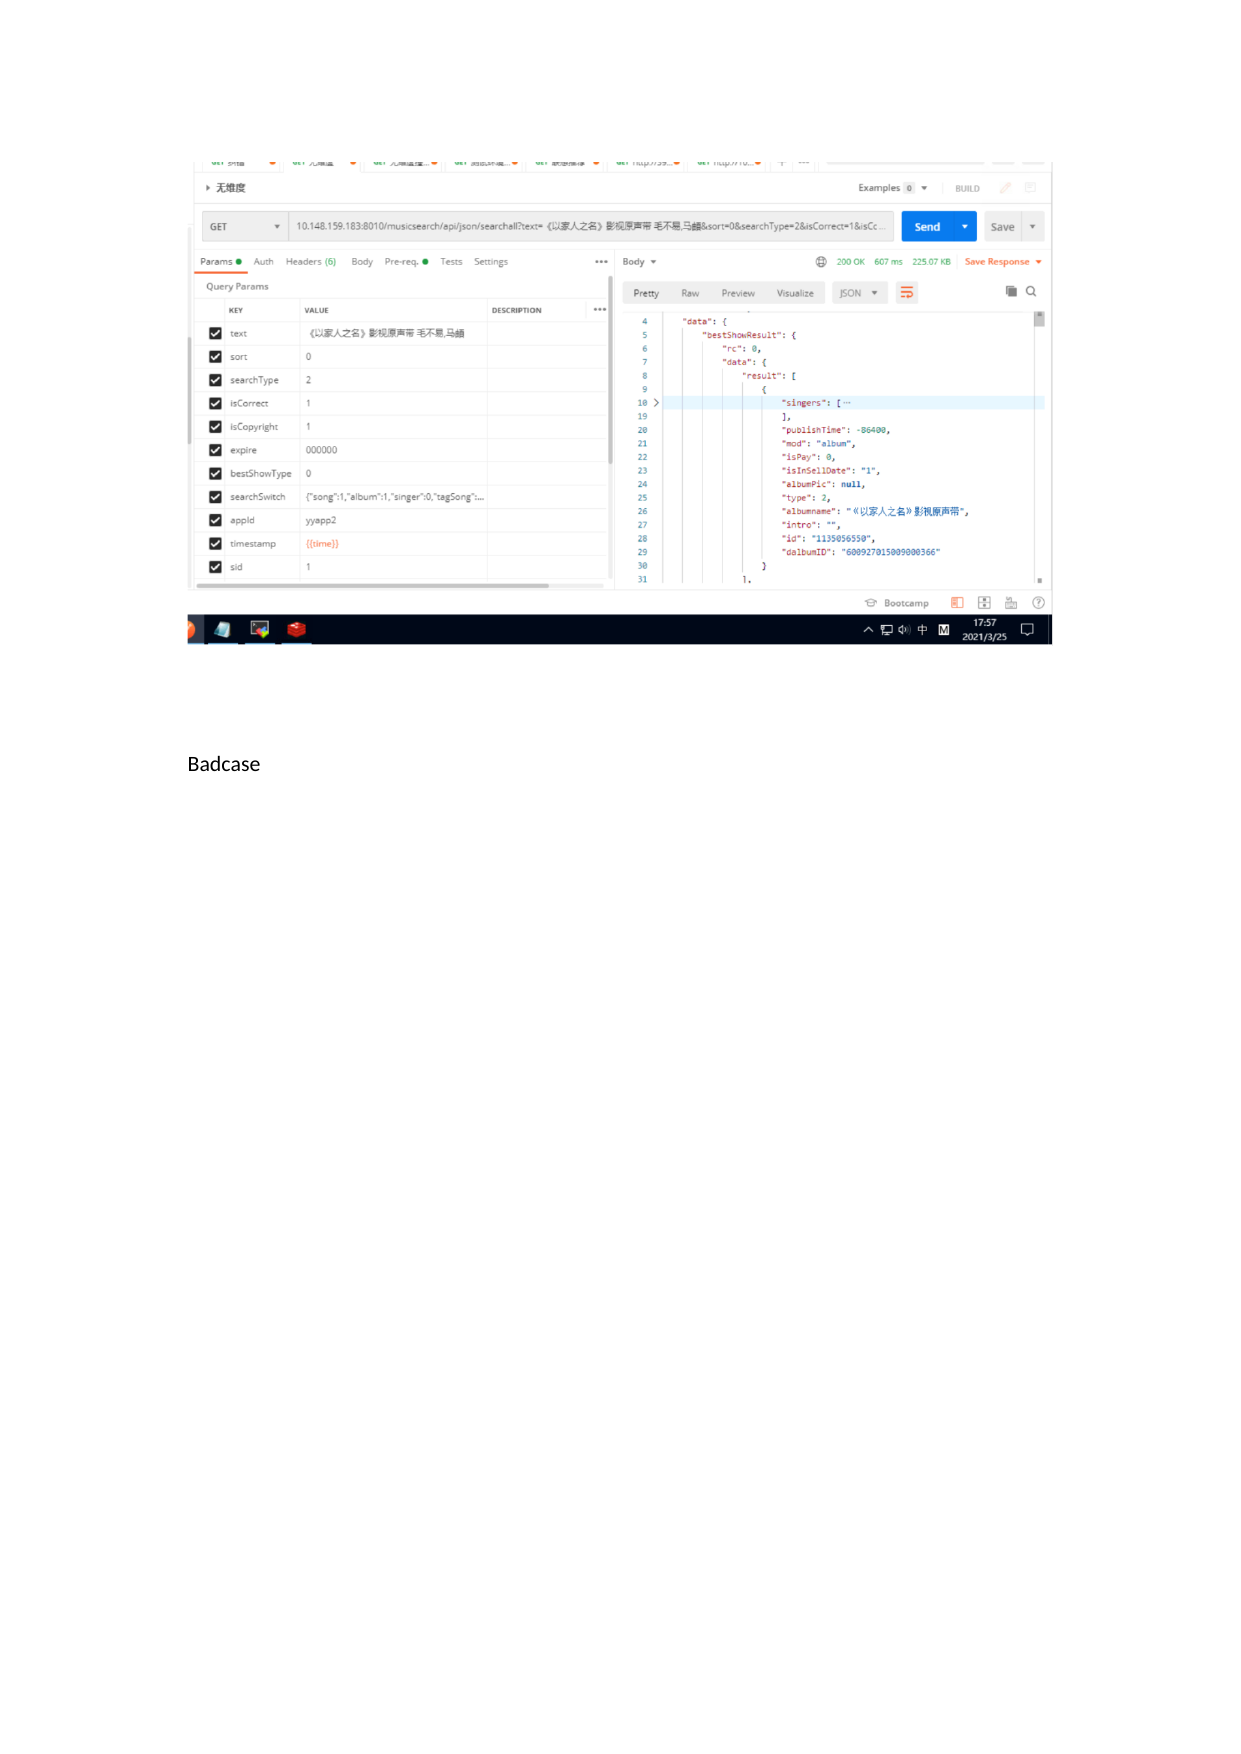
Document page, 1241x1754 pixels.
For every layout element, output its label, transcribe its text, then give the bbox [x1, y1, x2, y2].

picture [187, 162, 1053, 646]
text Badcase [187, 747, 1053, 779]
